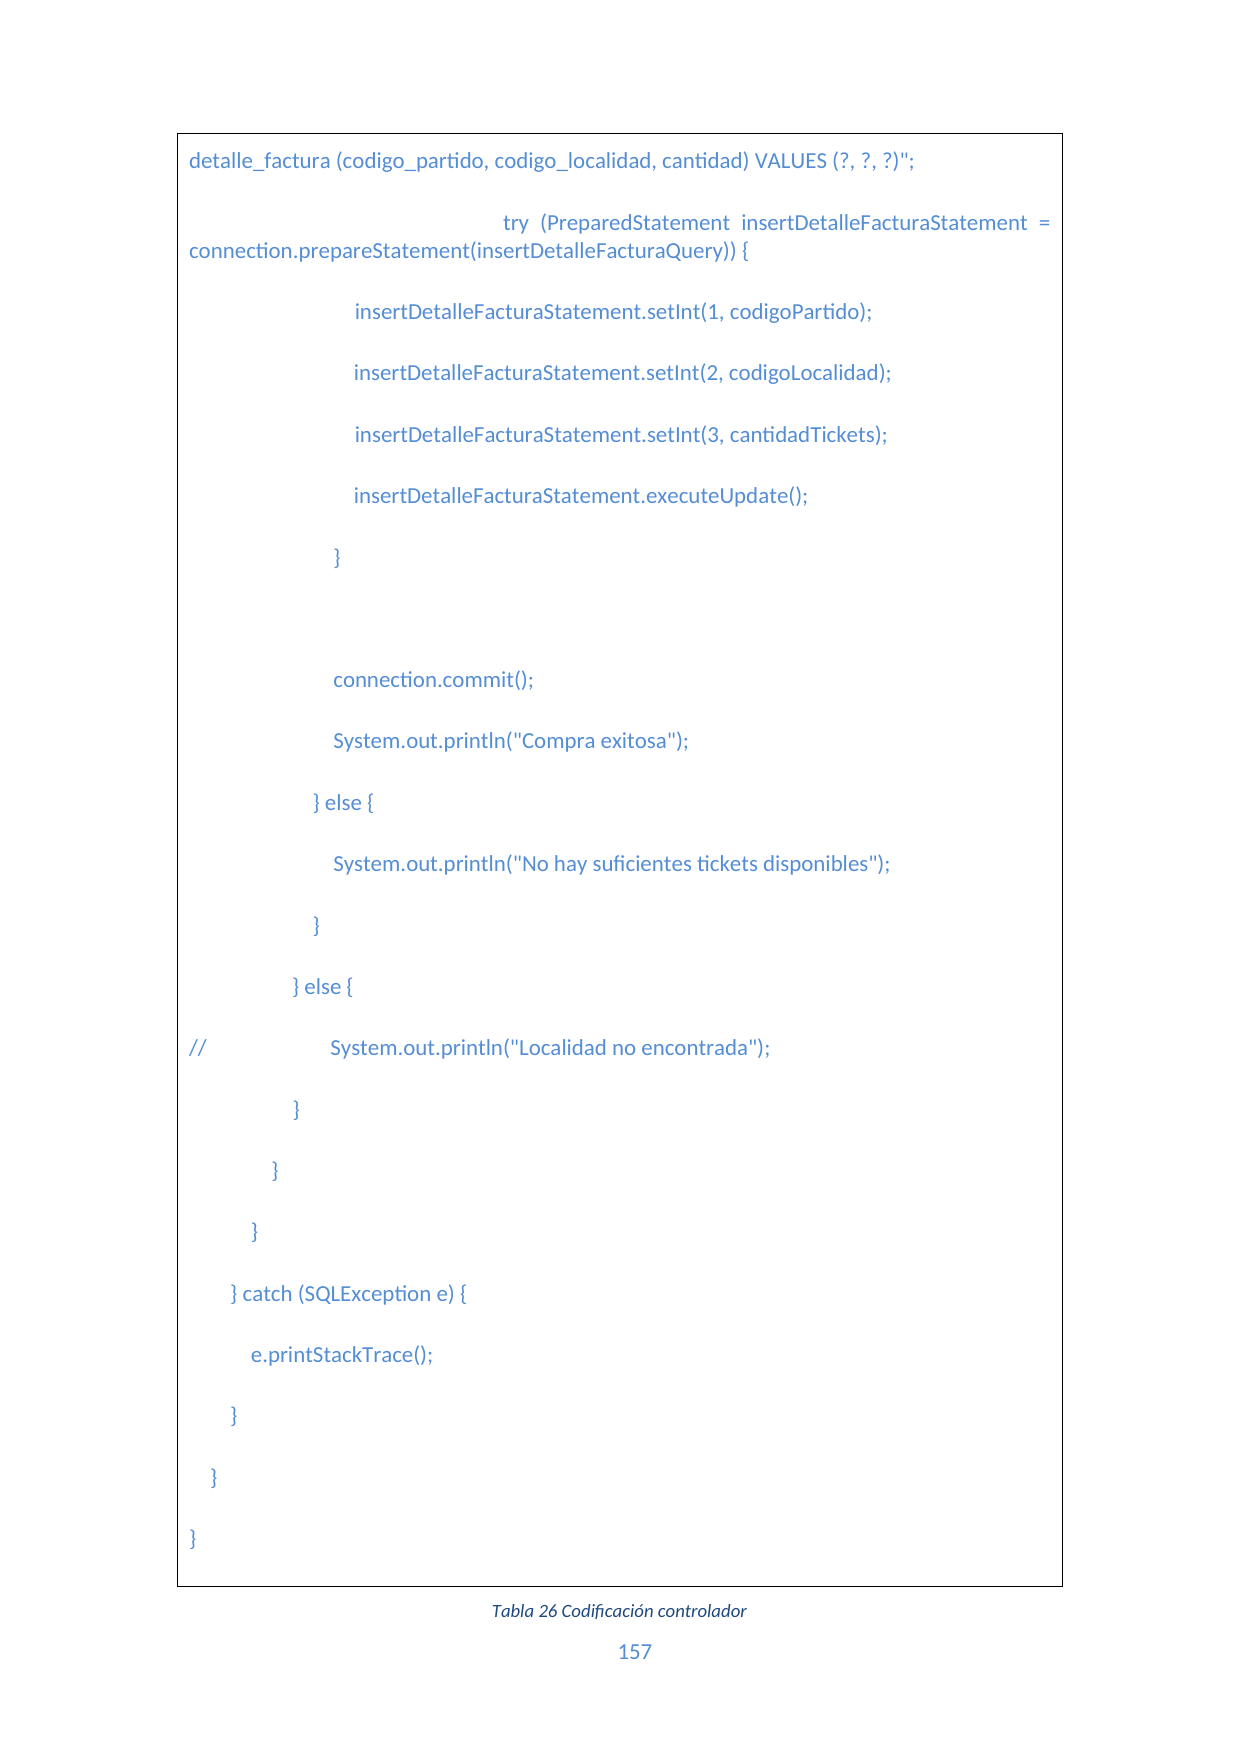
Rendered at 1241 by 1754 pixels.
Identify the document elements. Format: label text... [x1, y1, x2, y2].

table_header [178, 134, 1062, 1586]
text Tabla 26 Codificación controlador [177, 1599, 1063, 1622]
